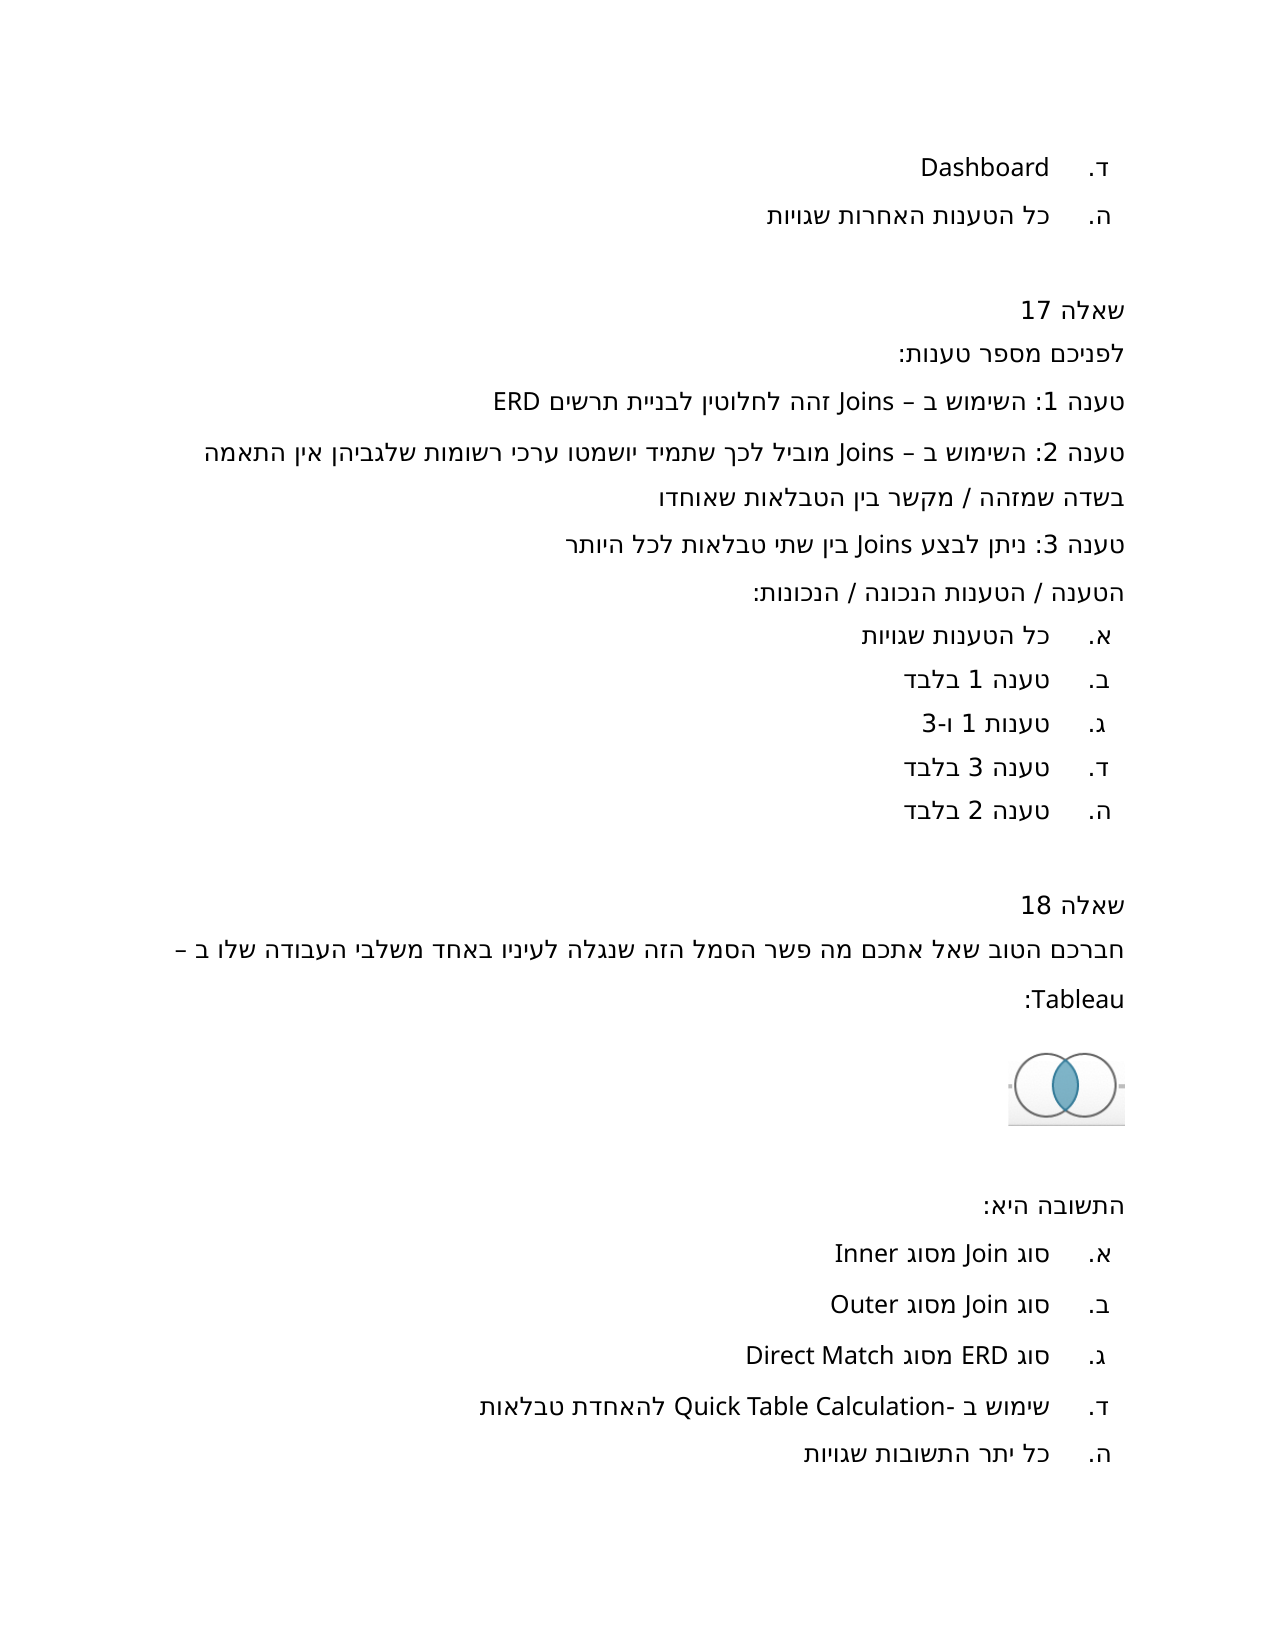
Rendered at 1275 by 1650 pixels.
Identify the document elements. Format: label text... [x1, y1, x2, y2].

list סוג ERD מסוג Direct Match [150, 1337, 1087, 1371]
text טענה 1: השימוש ב – Joins זהה לחלוטין לבניית תרשים ERD [150, 383, 1125, 417]
list שימוש ב -Quick Table Calculation להאחדת טבלאות [150, 1388, 1087, 1422]
text שאלה 17 [150, 296, 1125, 325]
list כל הטענות שגויות [150, 622, 1087, 651]
list Dashboard [150, 150, 1087, 184]
text שאלה 18 [150, 891, 1125, 921]
list סוג Join מסוג Inner [150, 1235, 1087, 1269]
list טענות 1 ו-3 [150, 709, 1087, 738]
list טענה 3 בלבד [150, 753, 1087, 782]
list טענה 1 בלבד [150, 665, 1087, 694]
text טענה 2: השימוש ב – Joins מוביל לכך שתמיד יושמטו ערכי רשומות שלגביהן אין התאמה בשדה שמזהה / מקשר בין הטבלאות שאוחדו [150, 434, 1125, 512]
text טענה 3: ניתן לבצע Joins בין שתי טבלאות לכל היותר [150, 527, 1125, 561]
picture [1008, 1032, 1125, 1126]
list סוג Join מסוג Outer [150, 1286, 1087, 1320]
text התשובה היא: [150, 1191, 1125, 1221]
list טענה 2 בלבד [150, 797, 1087, 826]
text חברכם הטוב שאל אתכם מה פשר הסמל הזה שנגלה לעיניו באחד משלבי העבודה שלו ב – Tableau: [150, 935, 1125, 1015]
text לפניכם מספר טענות: [150, 339, 1125, 369]
list כל הטענות האחרות שגויות [150, 201, 1087, 230]
list כל יתר התשובות שגויות [150, 1439, 1087, 1468]
text הטענה / הטענות הנכונה / הנכונות: [150, 578, 1125, 607]
